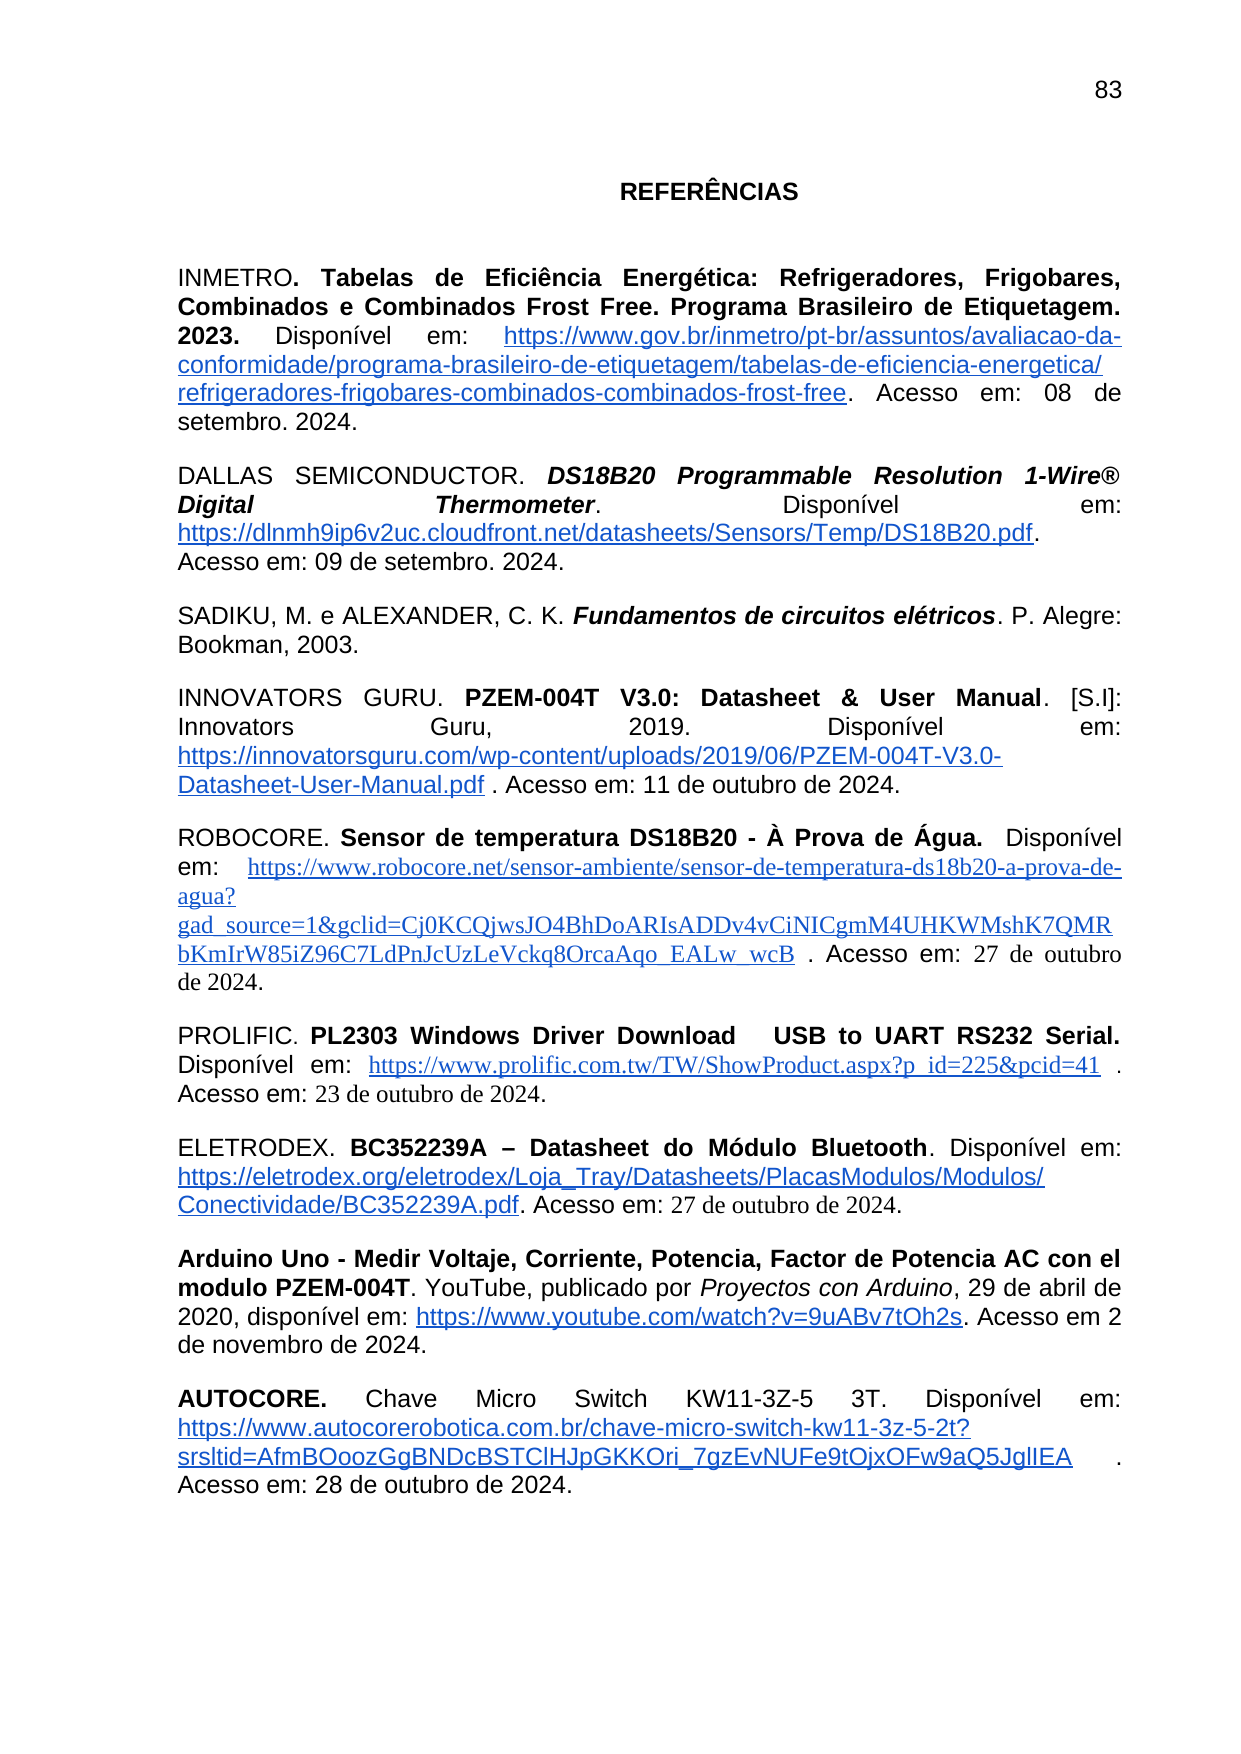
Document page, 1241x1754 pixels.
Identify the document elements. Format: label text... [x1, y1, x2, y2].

subtitle REFERÊNCIAS [222, 177, 1122, 206]
text ROBOCORE. Sensor de temperatura DS18B20 - À Prova de Água. Disponível em: https://www.robocore.net/sensor-ambiente/sensor-de-temperatura-ds18b20-a-prova-de-agua?gad_source=1&gclid=Cj0KCQjwsJO4BhDoARIsADDv4vCiNICgmM4UHKWMshK7QMRbKmIrW85iZ96C7LdPnJcUzLeVckq8OrcaAqo_EALw_wcB . Acesso em: 27 de outubro de 2024. [177, 823, 1122, 996]
text SADIKU, M. e ALEXANDER, C. K. Fundamentos de circuitos elétricos. P. Alegre: Bookman, 2003. [177, 601, 1122, 658]
text PROLIFIC. PL2303 Windows Driver Download USB to UART RS232 Serial. Disponível em: https://www.prolific.com.tw/TW/ShowProduct.aspx?p_id=225&pcid=41 . Acesso em: 23 de outubro de 2024. [177, 1021, 1122, 1108]
text INMETRO. Tabelas de Eficiência Energética: Refrigeradores, Frigobares, Combinados e Combinados Frost Free. Programa Brasileiro de Etiquetagem. 2023. Disponível em: https://www.gov.br/inmetro/pt-br/assuntos/avaliacao-da-conformidade/programa-brasileiro-de-etiquetagem/tabelas-de-eficiencia-energetica/refrigeradores-frigobares-combinados-combinados-frost-free. Acesso em: 08 de setembro. 2024. [177, 263, 1122, 436]
text AUTOCORE. Chave Micro Switch KW11-3Z-5 3T. Disponível em: https://www.autocorerobotica.com.br/chave-micro-switch-kw11-3z-5-2t?srsltid=AfmBOoozGgBNDcBSTClHJpGKKOri_7gzEvNUFe9tOjxOFw9aQ5JglIEA . Acesso em: 28 de outubro de 2024. [177, 1384, 1122, 1499]
text DALLAS SEMICONDUCTOR. DS18B20 Programmable Resolution 1-Wire® Digital Thermometer. Disponível em: https://dlnmh9ip6v2uc.cloudfront.net/datasheets/Sensors/Temp/DS18B20.pdf. Acesso em: 09 de setembro. 2024. [177, 461, 1122, 576]
text INNOVATORS GURU. PZEM-004T V3.0: Datasheet & User Manual. [S.I]: Innovators Guru, 2019. Disponível em: https://innovatorsguru.com/wp-content/uploads/2019/06/PZEM-004T-V3.0-Datasheet-User-Manual.pdf . Acesso em: 11 de outubro de 2024. [177, 683, 1122, 798]
text ELETRODEX. BC352239A – Datasheet do Módulo Bluetooth. Disponível em: https://eletrodex.org/eletrodex/Loja_Tray/Datasheets/PlacasModulos/Modulos/Conectividade/BC352239A.pdf. Acesso em: 27 de outubro de 2024. [177, 1133, 1122, 1219]
text Arduino Uno - Medir Voltaje, Corriente, Potencia, Factor de Potencia AC con el modulo PZEM-004T. YouTube, publicado por Proyectos con Arduino, 29 de abril de 2020, disponível em: https://www.youtube.com/watch?v=9uABv7tOh2s. Acesso em 2 de novembro de 2024. [177, 1244, 1122, 1359]
